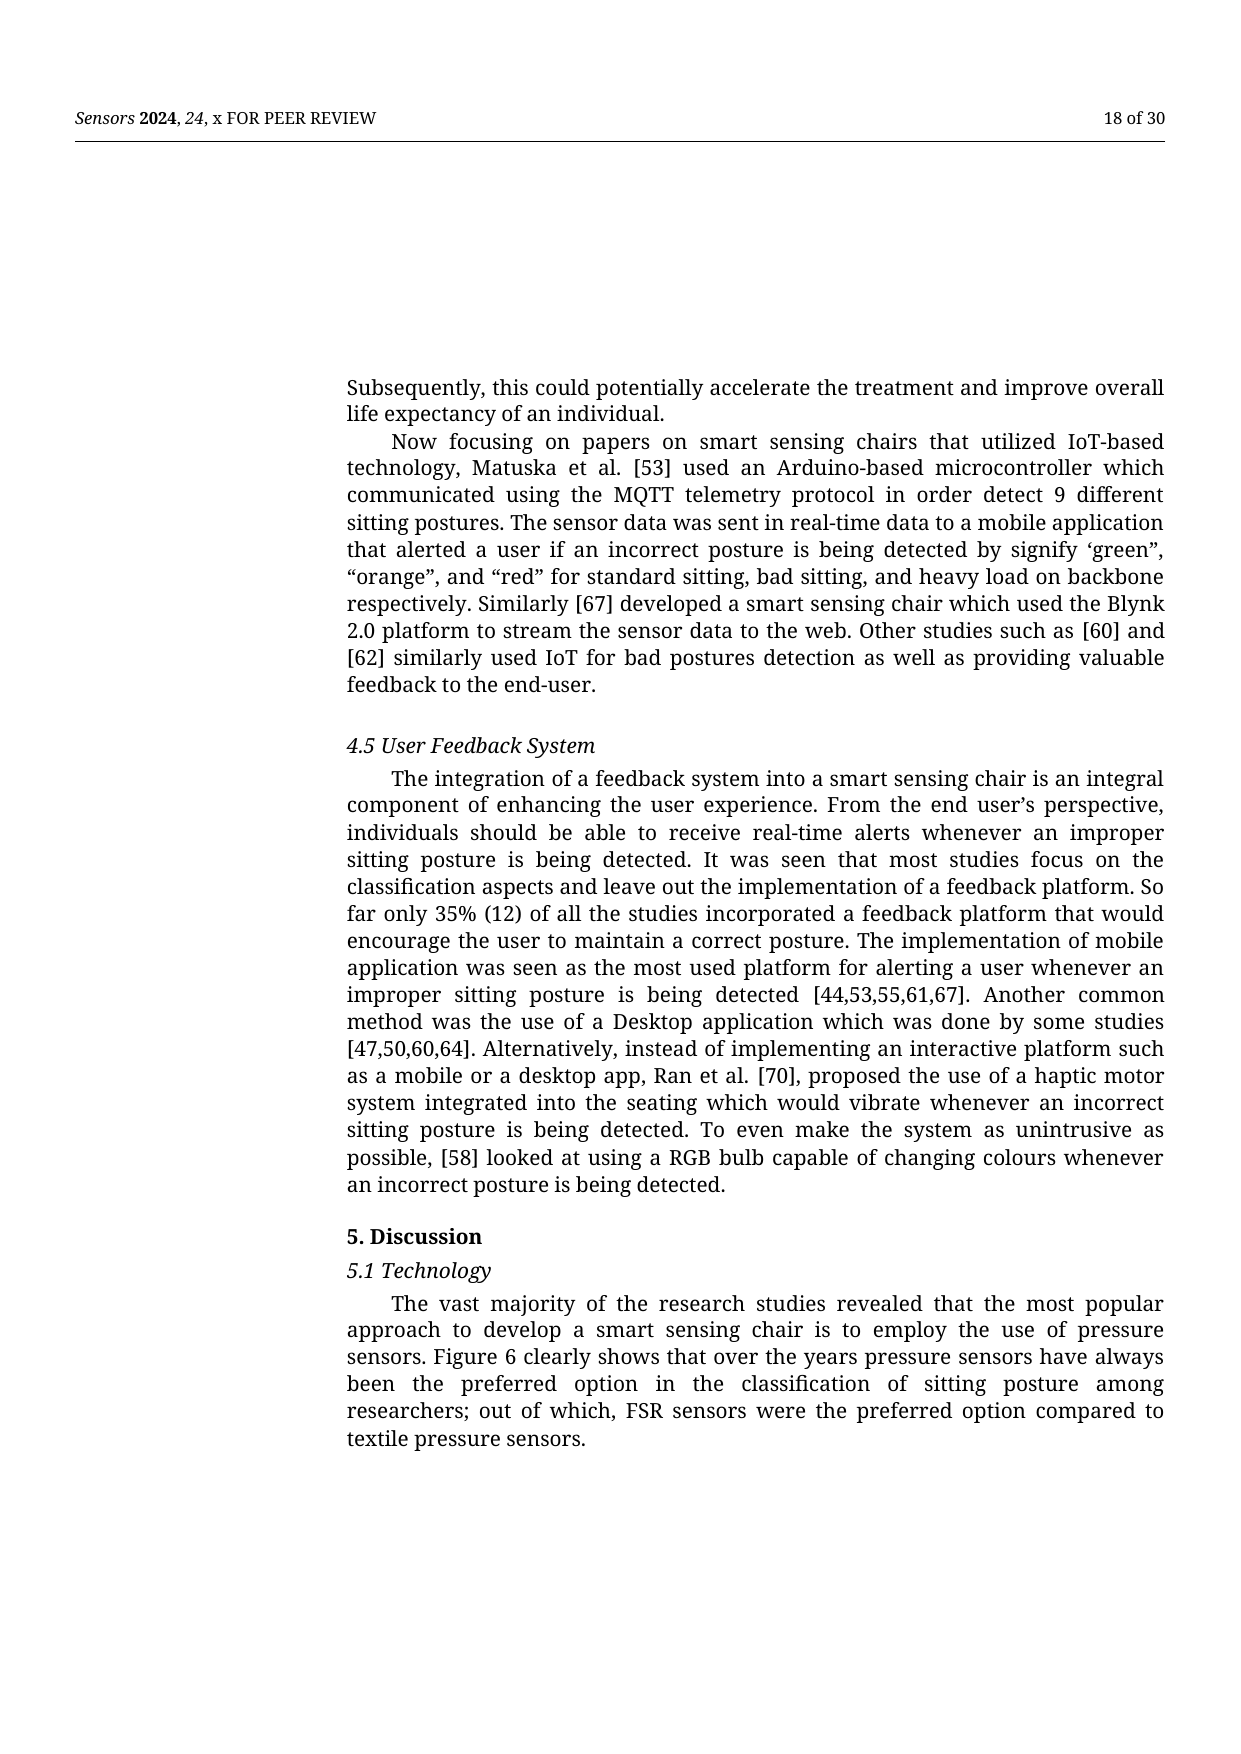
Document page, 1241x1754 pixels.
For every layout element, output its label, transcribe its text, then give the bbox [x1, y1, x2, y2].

subtitle 5.1 Technology [347, 1256, 1165, 1283]
subtitle 5. Discussion [347, 1223, 1165, 1250]
text The integration of a feedback system into a smart sensing chair is an integral component of enhancing the user experience. From the end user’s perspective, individuals should be able to receive real-time alerts whenever an improper sitting posture is being detected. It was seen that most studies focus on the classification aspects and leave out the implementation of a feedback platform. So far only 35% (12) of all the studies incorporated a feedback platform that would encourage the user to maintain a correct posture. The implementation of mobile application was seen as the most used platform for alerting a user whenever an improper sitting posture is being detected [44,53,55,61,67]. Another common method was the use of a Desktop application which was done by some studies [47,50,60,64]. Alternatively, instead of implementing an interactive platform such as a mobile or a desktop app, Ran et al. [70], proposed the use of a haptic motor system integrated into the seating which would vibrate whenever an incorrect sitting posture is being detected. To even make the system as unintrusive as possible, [58] looked at using a RGB bulb capable of changing colours whenever an incorrect posture is being detected. [347, 765, 1165, 1198]
text Now focusing on papers on smart sensing chairs that utilized IoT-based technology, Matuska et al. [53] used an Arduino-based microcontroller which communicated using the MQTT telemetry protocol in order detect 9 different sitting postures. The sensor data was sent in real-time data to a mobile application that alerted a user if an incorrect posture is being detected by signify ‘green”, “orange”, and “red” for standard sitting, bad sitting, and heavy load on backbone respectively. Similarly [67] developed a smart sensing chair which used the Blynk 2.0 platform to stream the sensor data to the web. Other studies such as [60] and [62] similarly used IoT for bad postures detection as well as providing valuable feedback to the end-user. [347, 428, 1165, 698]
subtitle 4.5 User Feedback System [347, 732, 1165, 759]
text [347, 374, 1165, 428]
text The vast majority of the research studies revealed that the most popular approach to develop a smart sensing chair is to employ the use of pressure sensors. Figure 6 clearly shows that over the years pressure sensors have always been the preferred option in the classification of sitting posture among researchers; out of which, FSR sensors were the preferred option compared to textile pressure sensors. [347, 1290, 1165, 1452]
